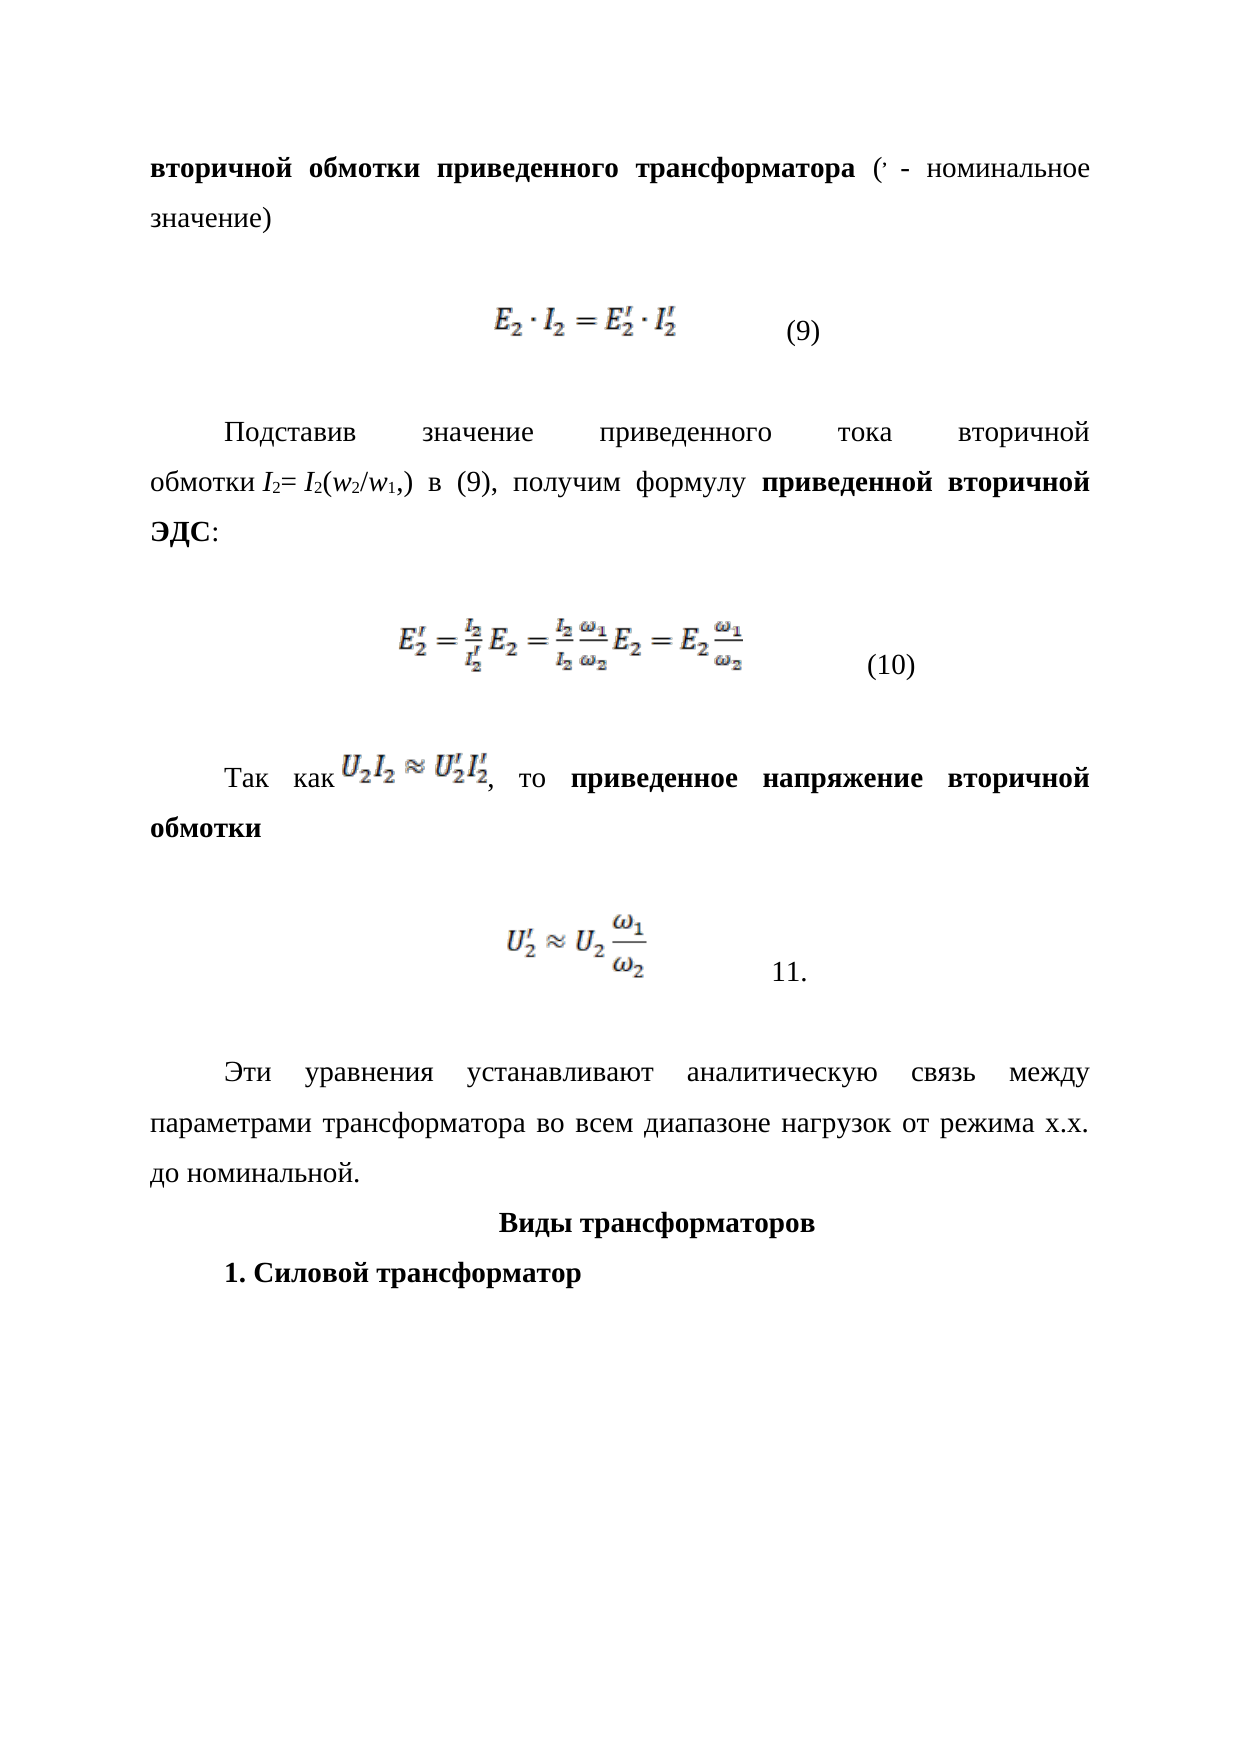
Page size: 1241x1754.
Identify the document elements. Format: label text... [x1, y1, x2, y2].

text Так как , то приведенное напряжение вторичной обмотки [150, 748, 1090, 844]
picture [494, 301, 677, 341]
picture [506, 910, 684, 981]
picture [398, 615, 743, 675]
text (9) [150, 301, 1090, 347]
text Подставив значение приведенного тока вторичной обмотки I2= I2(w2/w1,) в (9), получим формулу приведенной вторичной ЭДС: [150, 414, 1090, 548]
picture [341, 747, 488, 788]
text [150, 150, 1090, 234]
text 1. Силовой трансформатор [150, 1256, 1090, 1289]
text Виды трансформаторов [150, 1205, 1090, 1239]
text Эти уравнения устанавливают аналитическую связь между параметрами трансформатора во всем диапазоне нагрузок от режима х.х. до номинальной. [150, 1054, 1090, 1188]
text 11. [150, 911, 1090, 987]
